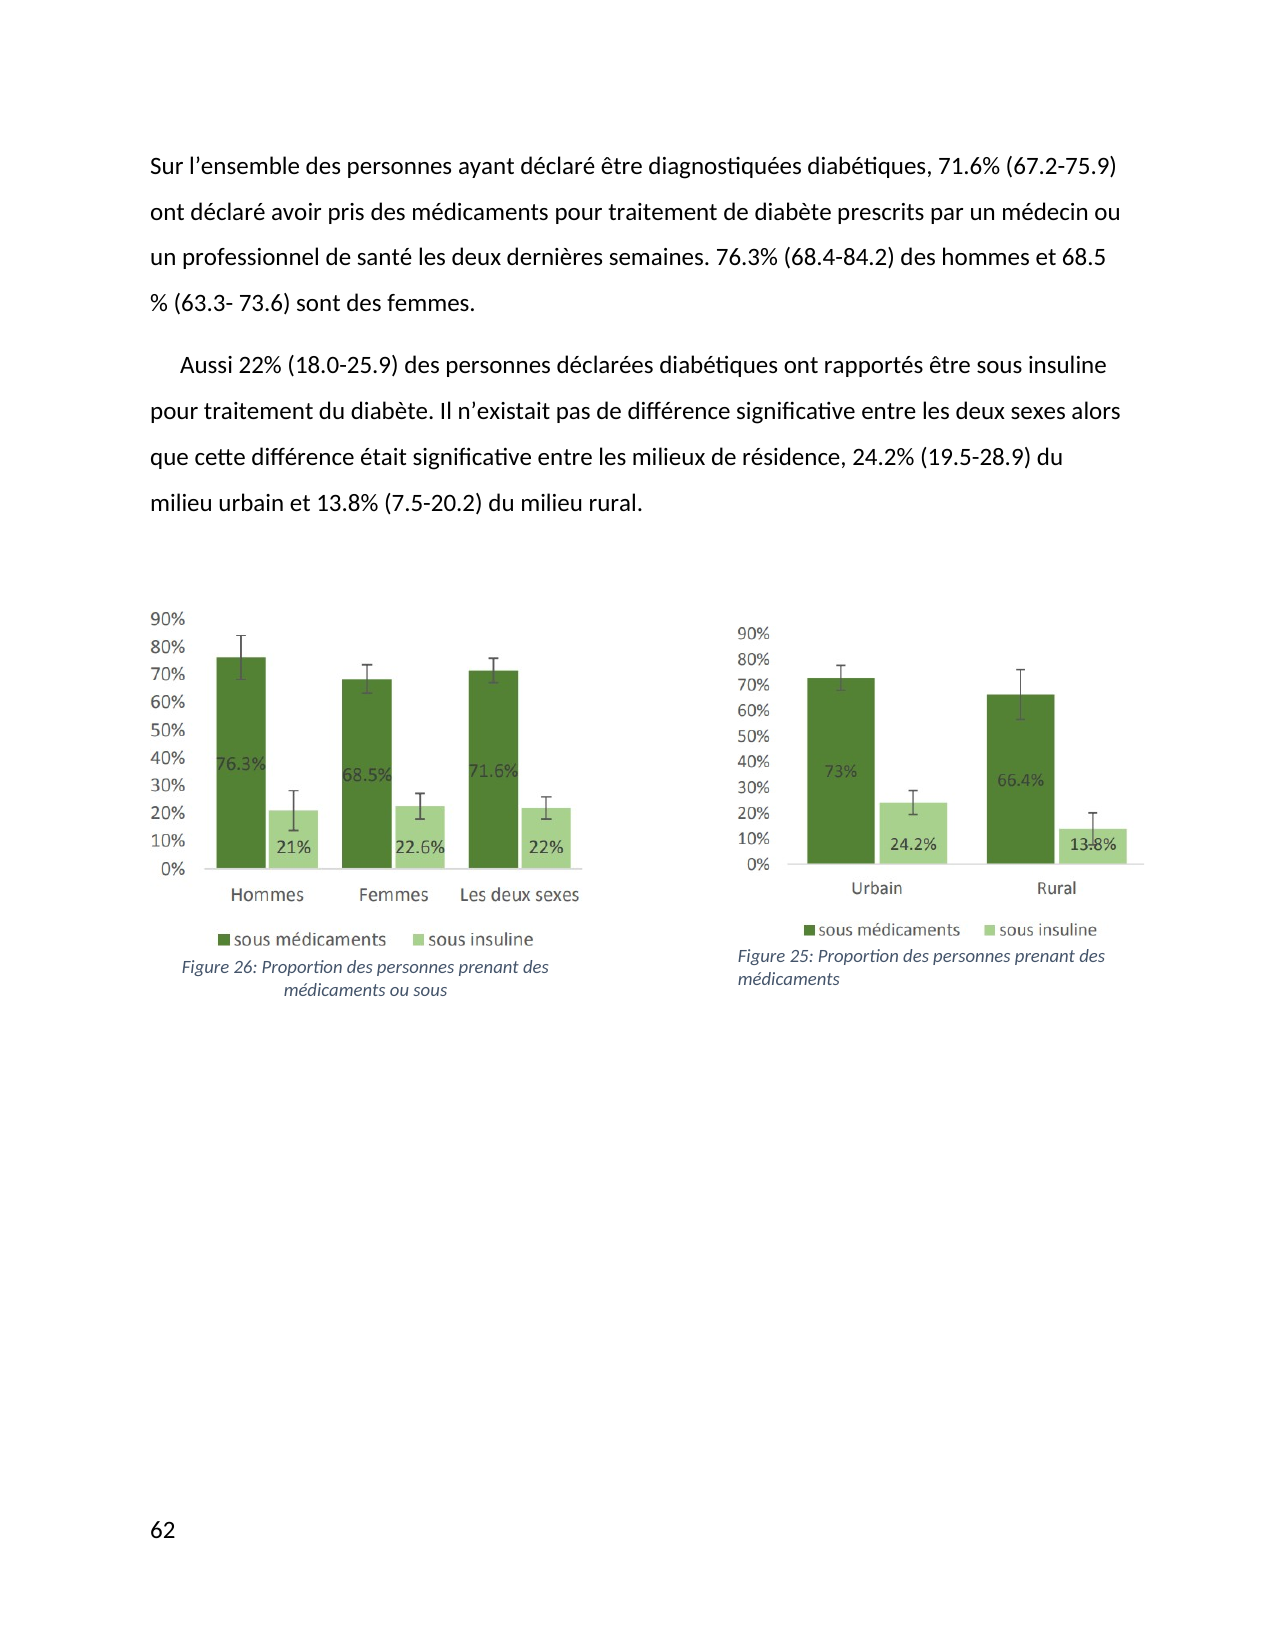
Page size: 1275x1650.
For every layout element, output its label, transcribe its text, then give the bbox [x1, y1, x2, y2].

text Aussi 22% (18.0-25.9) des personnes déclarées diabétiques ont rapportés être sous insuline pour traitement du diabète. Il n’existait pas de différence significative entre les deux sexes alors que cette différence était significative entre les milieux de résidence, 24.2% (19.5-28.9) du milieu urbain et 13.8% (7.5-20.2) du milieu rural. [150, 349, 1125, 517]
text Sur l’ensemble des personnes ayant déclaré être diagnostiquées diabétiques, 71.6% (67.2-75.9) ont déclaré avoir pris des médicaments pour traitement de diabète prescrits par un médecin ou un professionnel de santé les deux dernières semaines. 76.3% (68.4-84.2) des hommes et 68.5 % (63.3- 73.6) sont des femmes. [150, 150, 1125, 318]
picture [150, 611, 583, 946]
picture [737, 626, 1145, 936]
